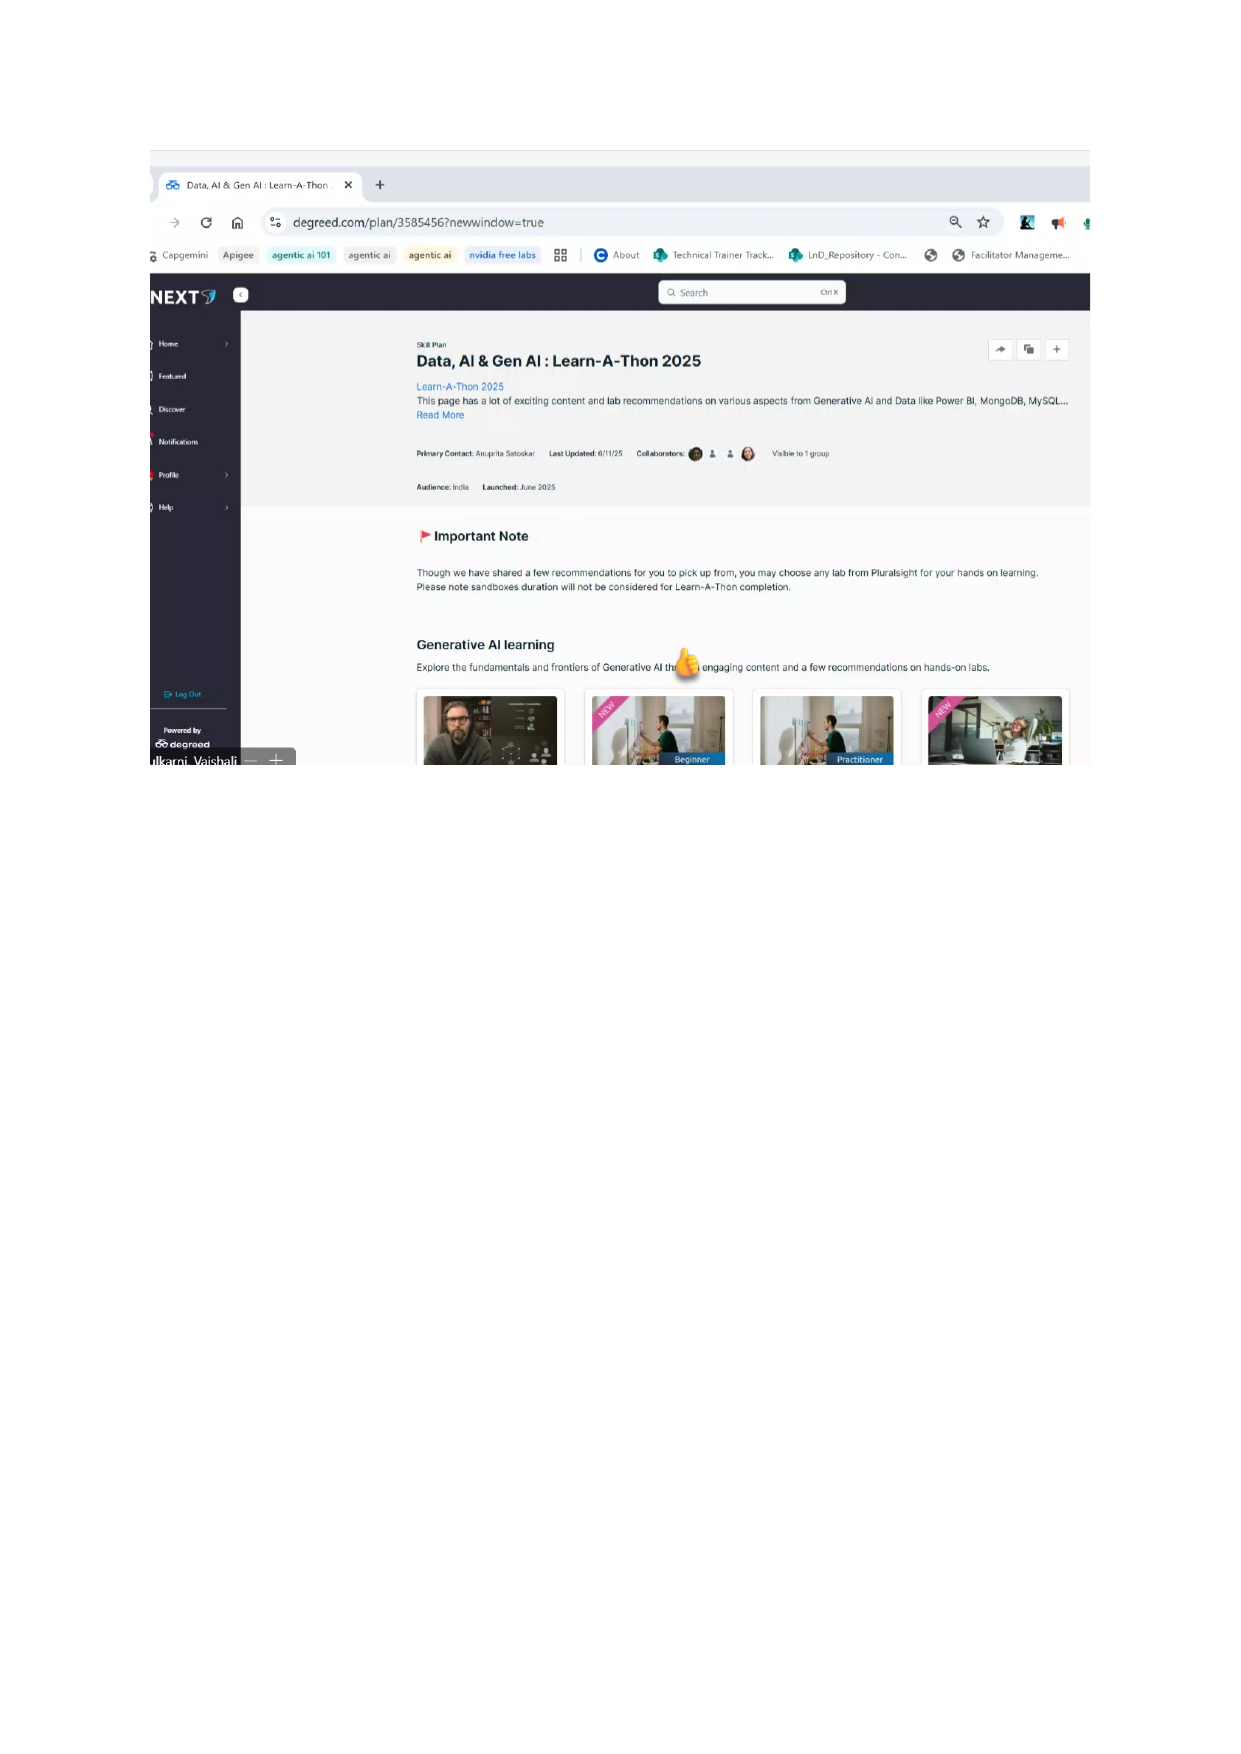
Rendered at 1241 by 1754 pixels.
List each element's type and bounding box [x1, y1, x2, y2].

picture [150, 150, 1091, 765]
